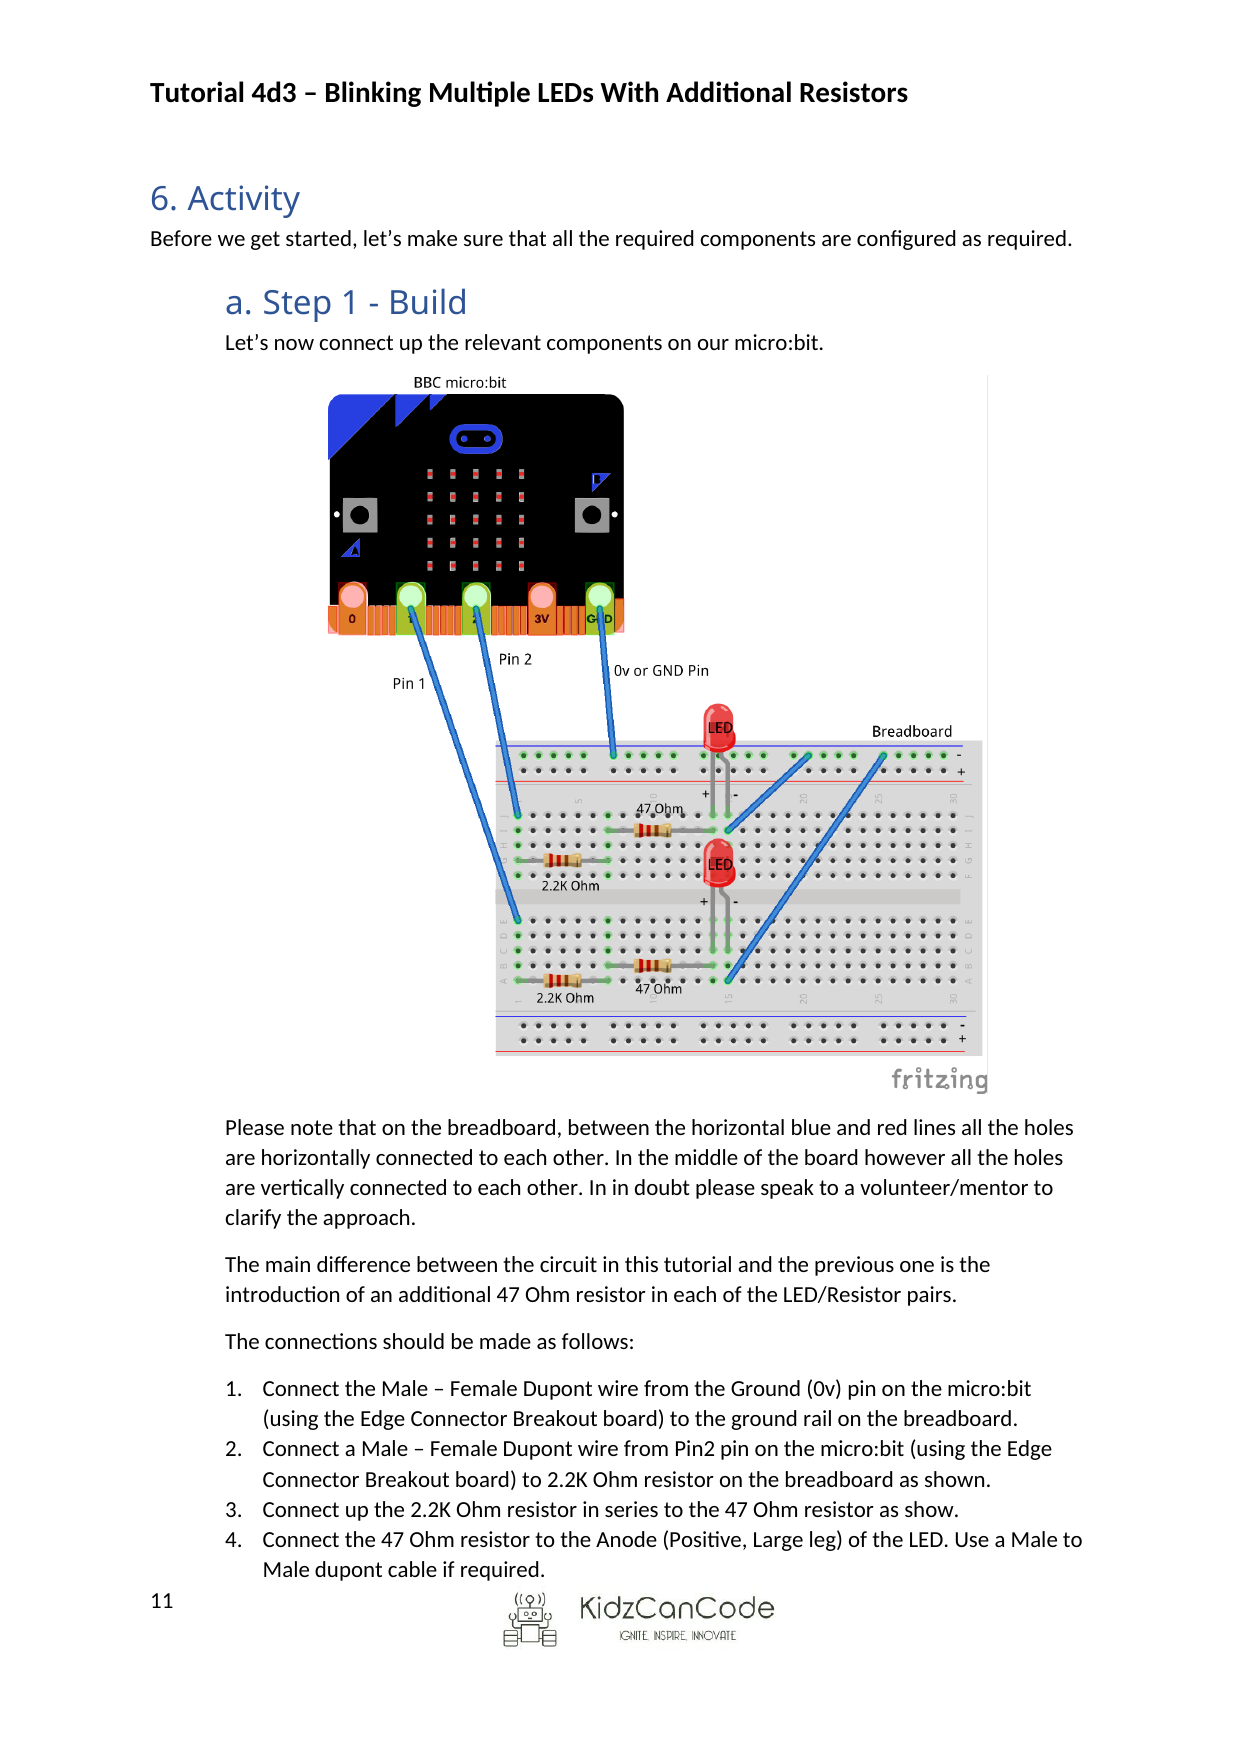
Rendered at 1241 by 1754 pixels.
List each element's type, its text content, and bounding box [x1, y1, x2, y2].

list Connect a Male – Female Dupont wire from Pin2 pin on the micro:bit (using the Edge Connector Breakout board) to 2.2K Ohm resistor on the breadboard as shown. [225, 1434, 1090, 1493]
subtitle Step 1 - Build [225, 279, 1090, 324]
list Connect the Male – Female Dupont wire from the Ground (0v) pin on the micro:bit (using the Edge Connector Breakout board) to the ground rail on the breadboard. [225, 1374, 1090, 1432]
text Let’s now connect up the relevant components on our micro:bit. [150, 328, 1090, 356]
list Connect up the 2.2K Ohm resistor in series to the 47 Ohm resistor as show. [225, 1495, 1090, 1523]
text The main difference between the circuit in this tutorial and the previous one is the introduction of an additional 47 Ohm resistor in each of the LED/Resistor pairs. [225, 1250, 1090, 1308]
text The connections should be made as follows: [225, 1327, 1090, 1355]
picture [327, 375, 988, 1094]
picture [497, 1586, 781, 1653]
text Please note that on the breadboard, between the horizontal blue and red lines all the holes are horizontally connected to each other. In the middle of the board however all the holes are vertically connected to each other. In in doubt please speak to a volunteer/mentor to clarify the approach. [225, 1113, 1090, 1231]
subtitle Activity [150, 175, 1090, 220]
list Connect the 47 Ohm resistor to the Anode (Positive, Large leg) of the LED. Use a Male to Male dupont cable if required. [225, 1525, 1090, 1583]
text Before we get started, let’s make sure that all the required components are configured as required. [150, 224, 1090, 252]
